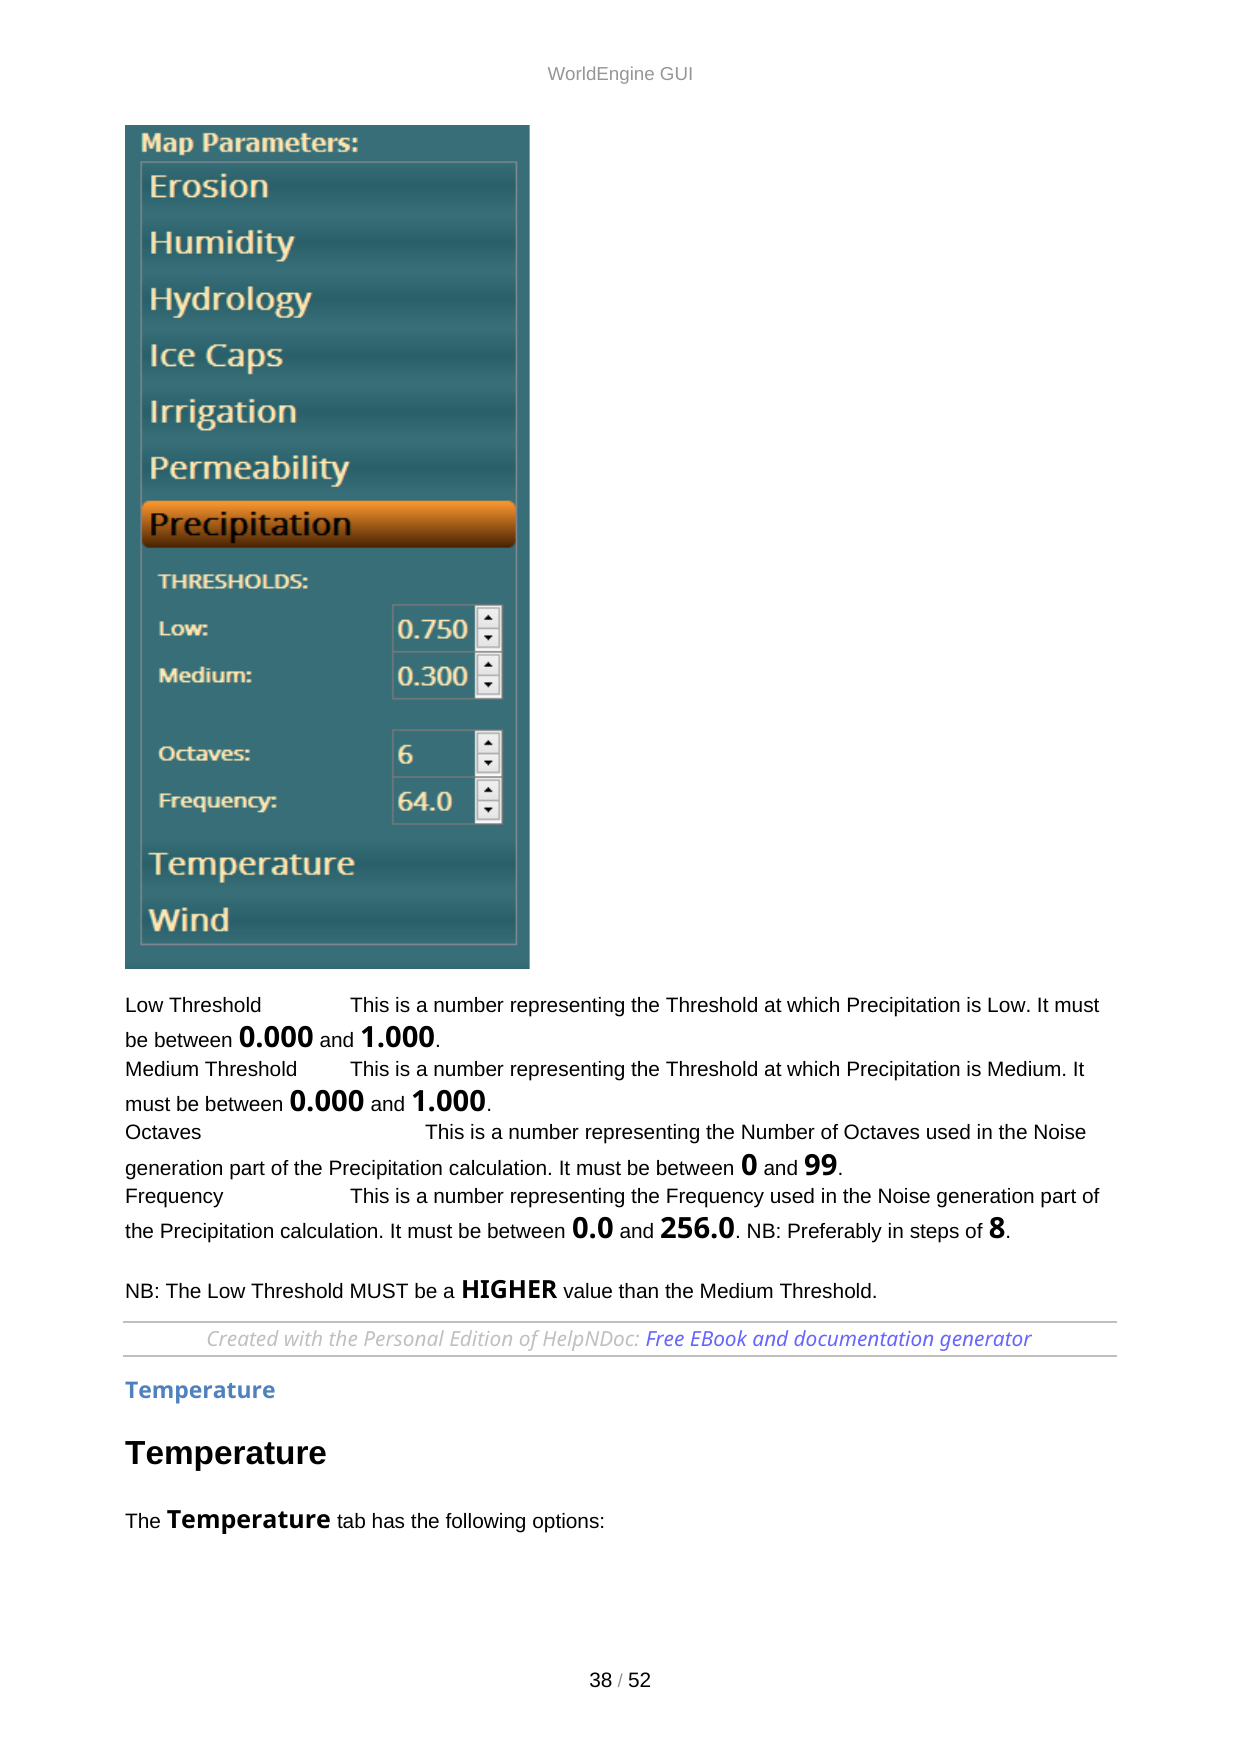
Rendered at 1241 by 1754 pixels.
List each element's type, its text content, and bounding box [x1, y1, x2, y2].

text The Temperature tab has the following options: [125, 1501, 1115, 1535]
text Temperature [123, 1372, 1117, 1408]
text Created with the Personal Edition of HelpNDoc: Free EBook and documentation generator [123, 1323, 1117, 1355]
text NB: The Low Threshold MUST be a HIGHER value than the Medium Threshold. [125, 1271, 1115, 1305]
text Medium Threshold This is a number representing the Threshold at which Precipitation is Medium. It must be between 0.000 and 1.000. [125, 1056, 1115, 1120]
text Frequency This is a number representing the Frequency used in the Noise generation part of the Precipitation calculation. It must be between 0.0 and 256.0. NB: Preferably in steps of 8. [125, 1184, 1115, 1247]
picture [125, 125, 530, 969]
text Octaves This is a number representing the Number of Octaves used in the Noise generation part of the Precipitation calculation. It must be between 0 and 99. [125, 1120, 1115, 1184]
subtitle Temperature [125, 1433, 1115, 1471]
text Low Threshold This is a number representing the Threshold at which Precipitation is Low. It must be between 0.000 and 1.000. [125, 993, 1115, 1056]
